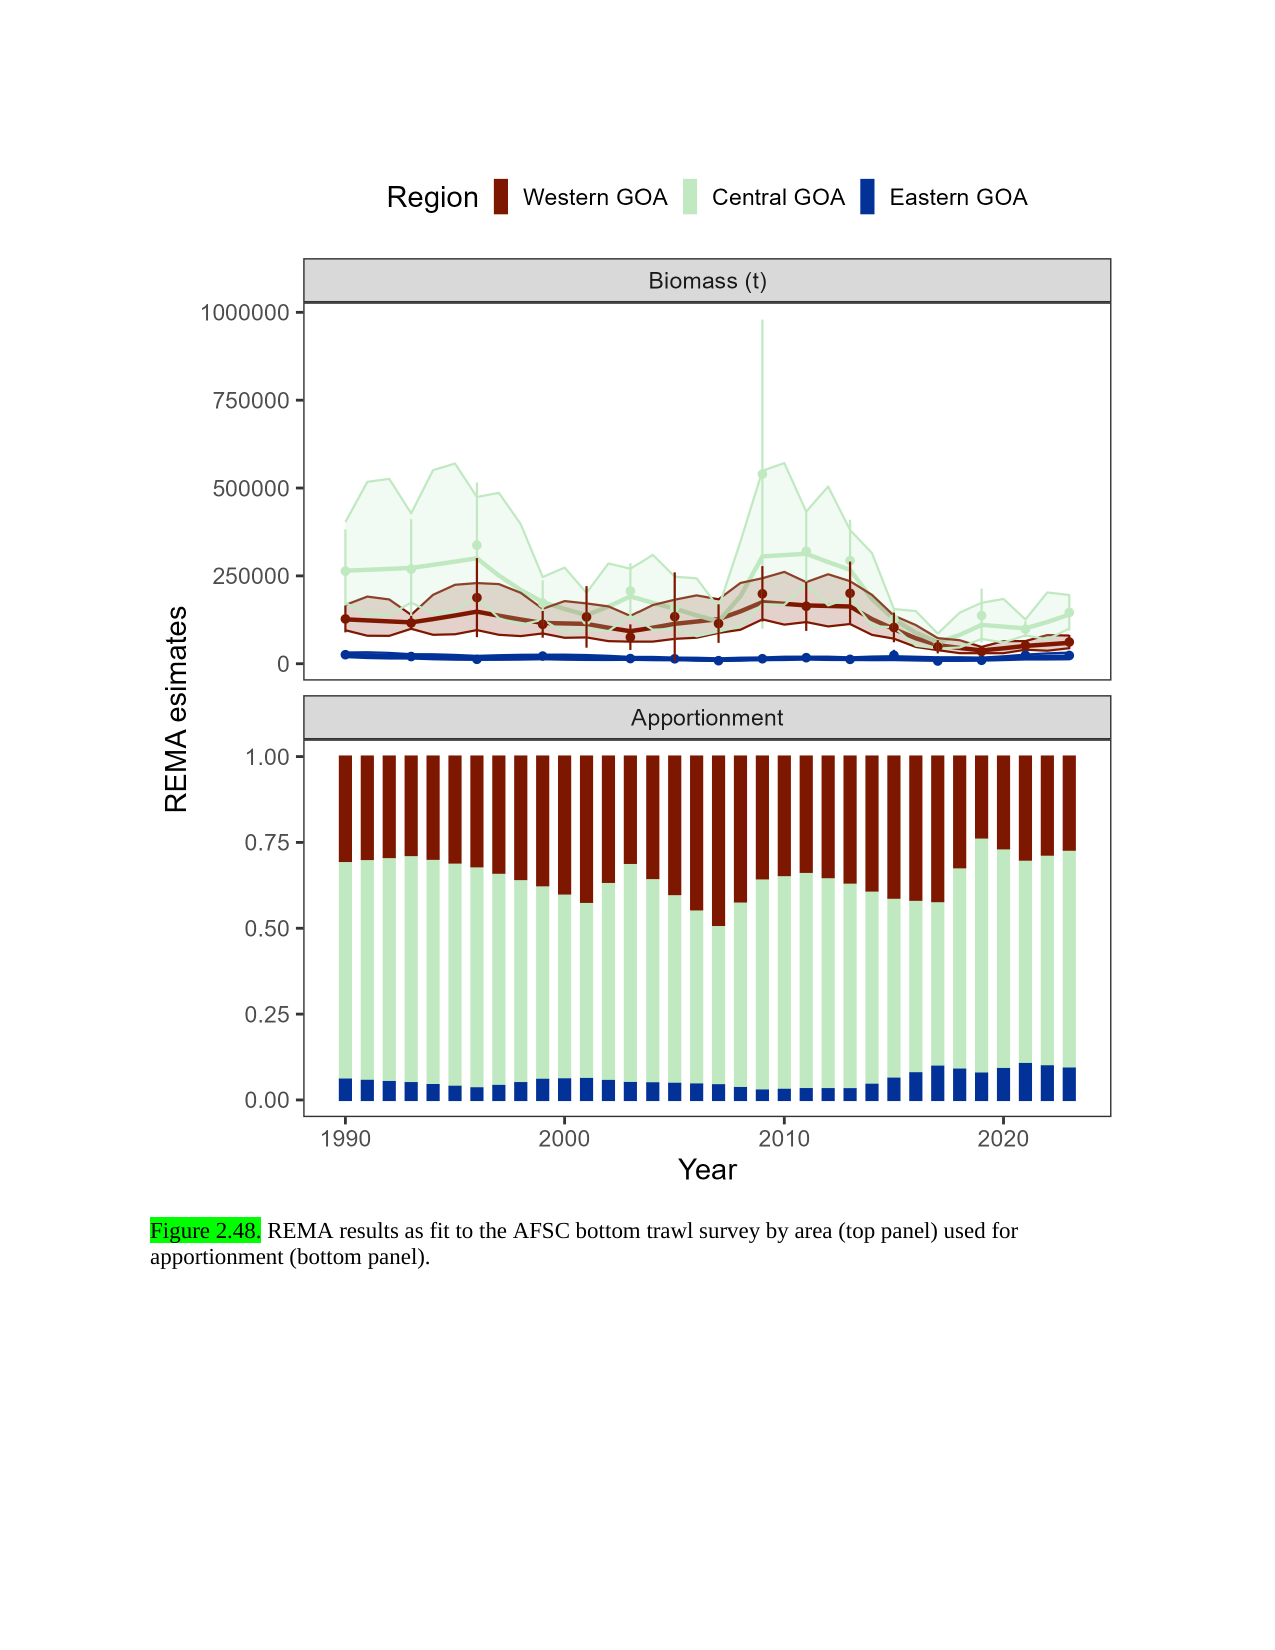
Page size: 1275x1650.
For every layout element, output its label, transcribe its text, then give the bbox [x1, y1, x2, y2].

subtitle Figure 2.48. REMA results as fit to the AFSC bottom trawl survey by area (top panel) used for apportionment (bottom panel). [150, 1217, 1125, 1269]
picture [150, 150, 1125, 1200]
